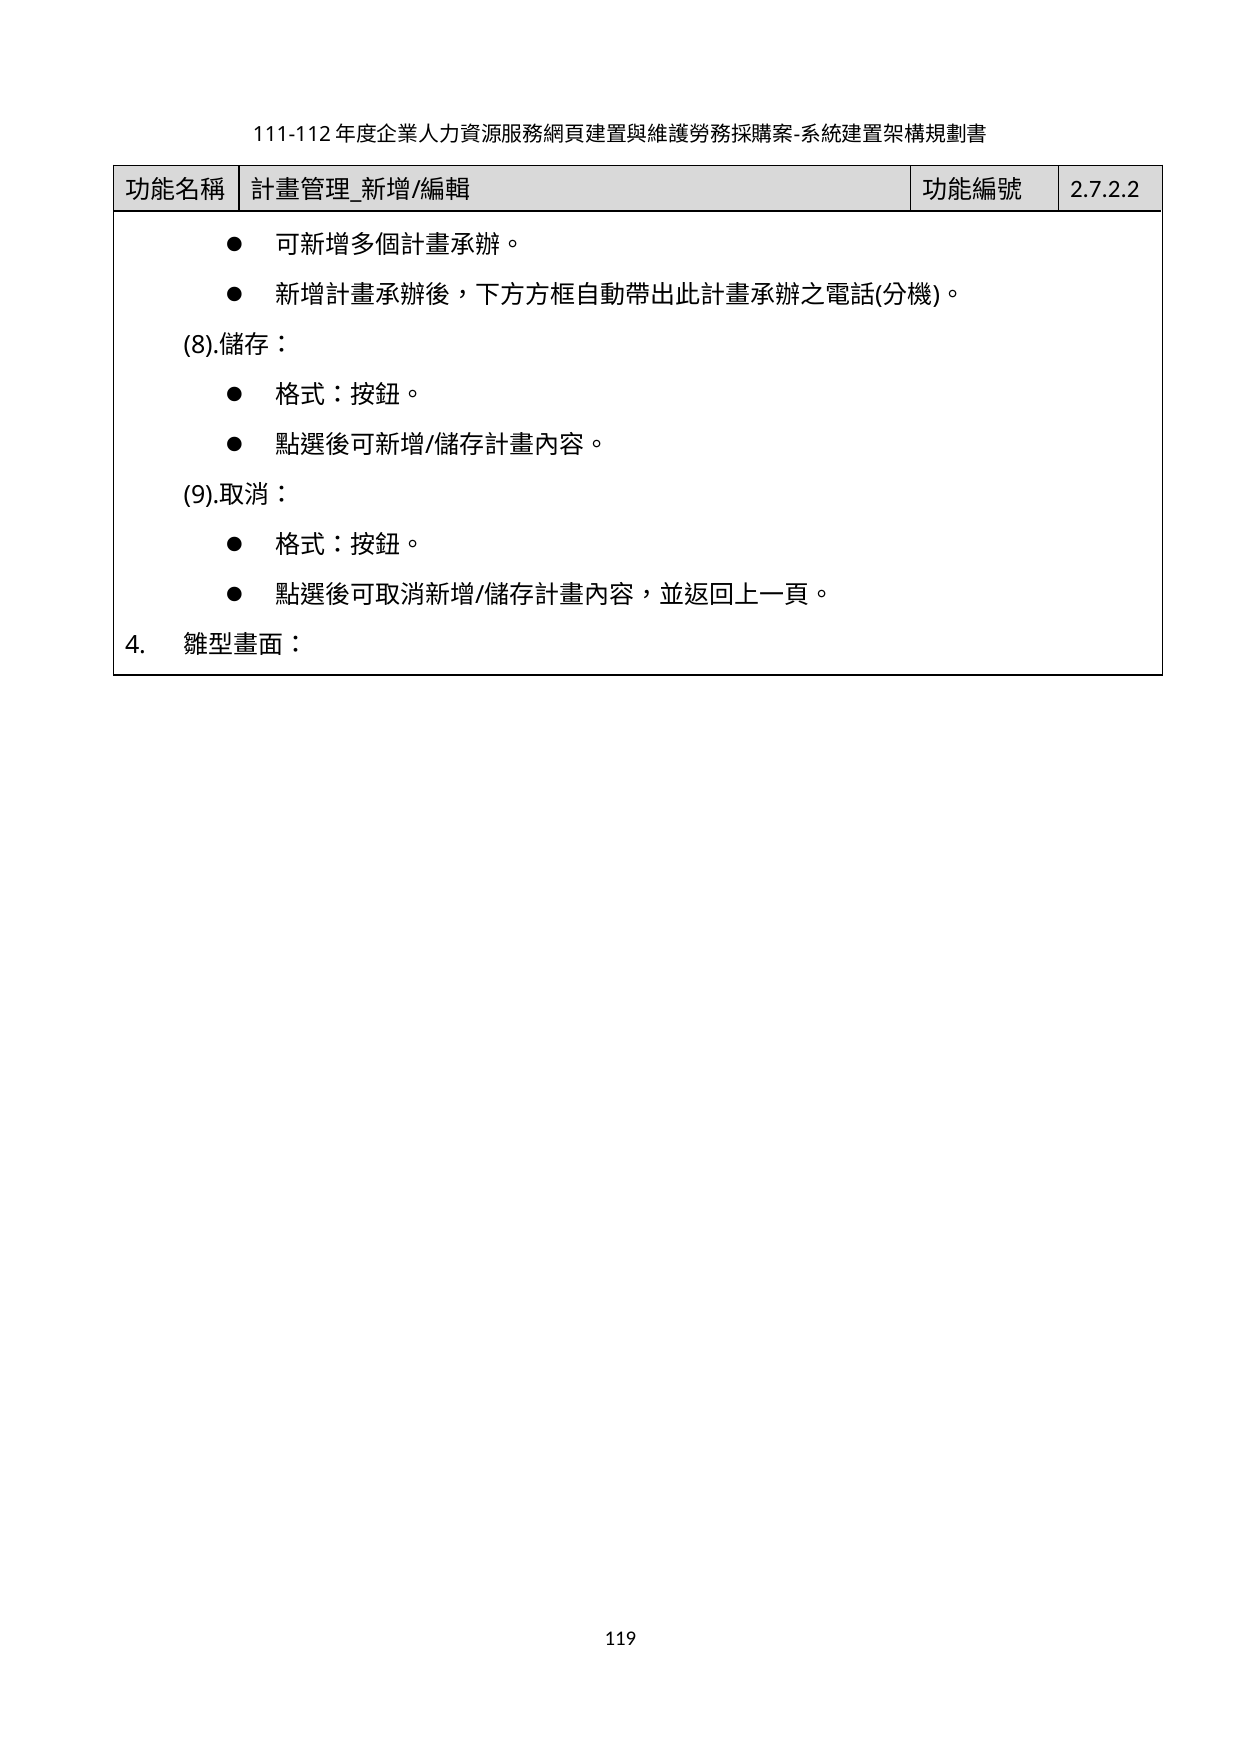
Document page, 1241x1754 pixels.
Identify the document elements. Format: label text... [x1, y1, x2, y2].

table_header 功能編號 [911, 166, 1058, 210]
table_header 功能名稱 [114, 166, 238, 210]
table_header 計畫管理_新增/編輯 [240, 166, 910, 210]
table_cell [114, 210, 1162, 674]
table_header 2.7.2.2 [1059, 166, 1162, 210]
